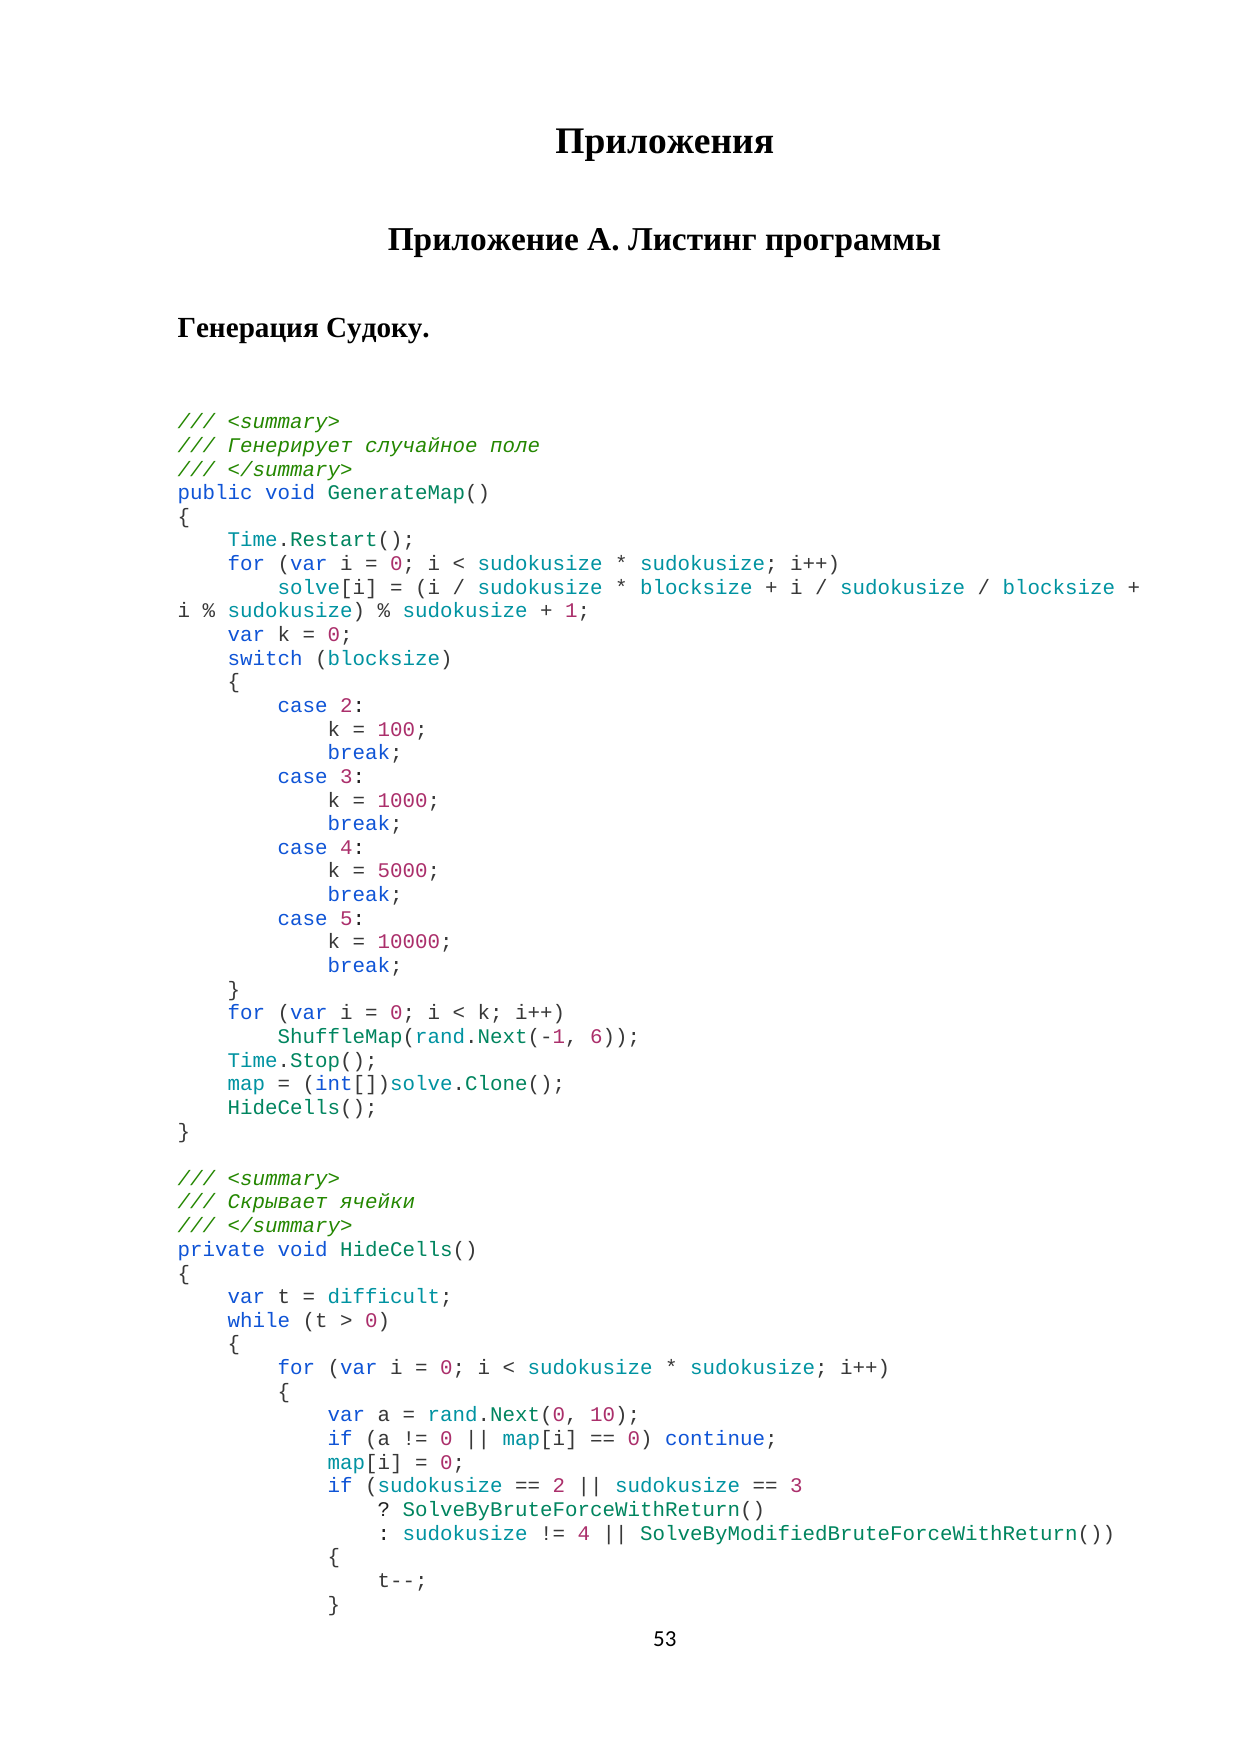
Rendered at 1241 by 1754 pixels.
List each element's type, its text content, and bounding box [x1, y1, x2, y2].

subtitle Приложение А. Листинг программы [177, 219, 1152, 257]
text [177, 411, 1152, 1617]
text Генерация Судоку. [177, 311, 1152, 344]
subtitle Приложения [177, 118, 1152, 161]
